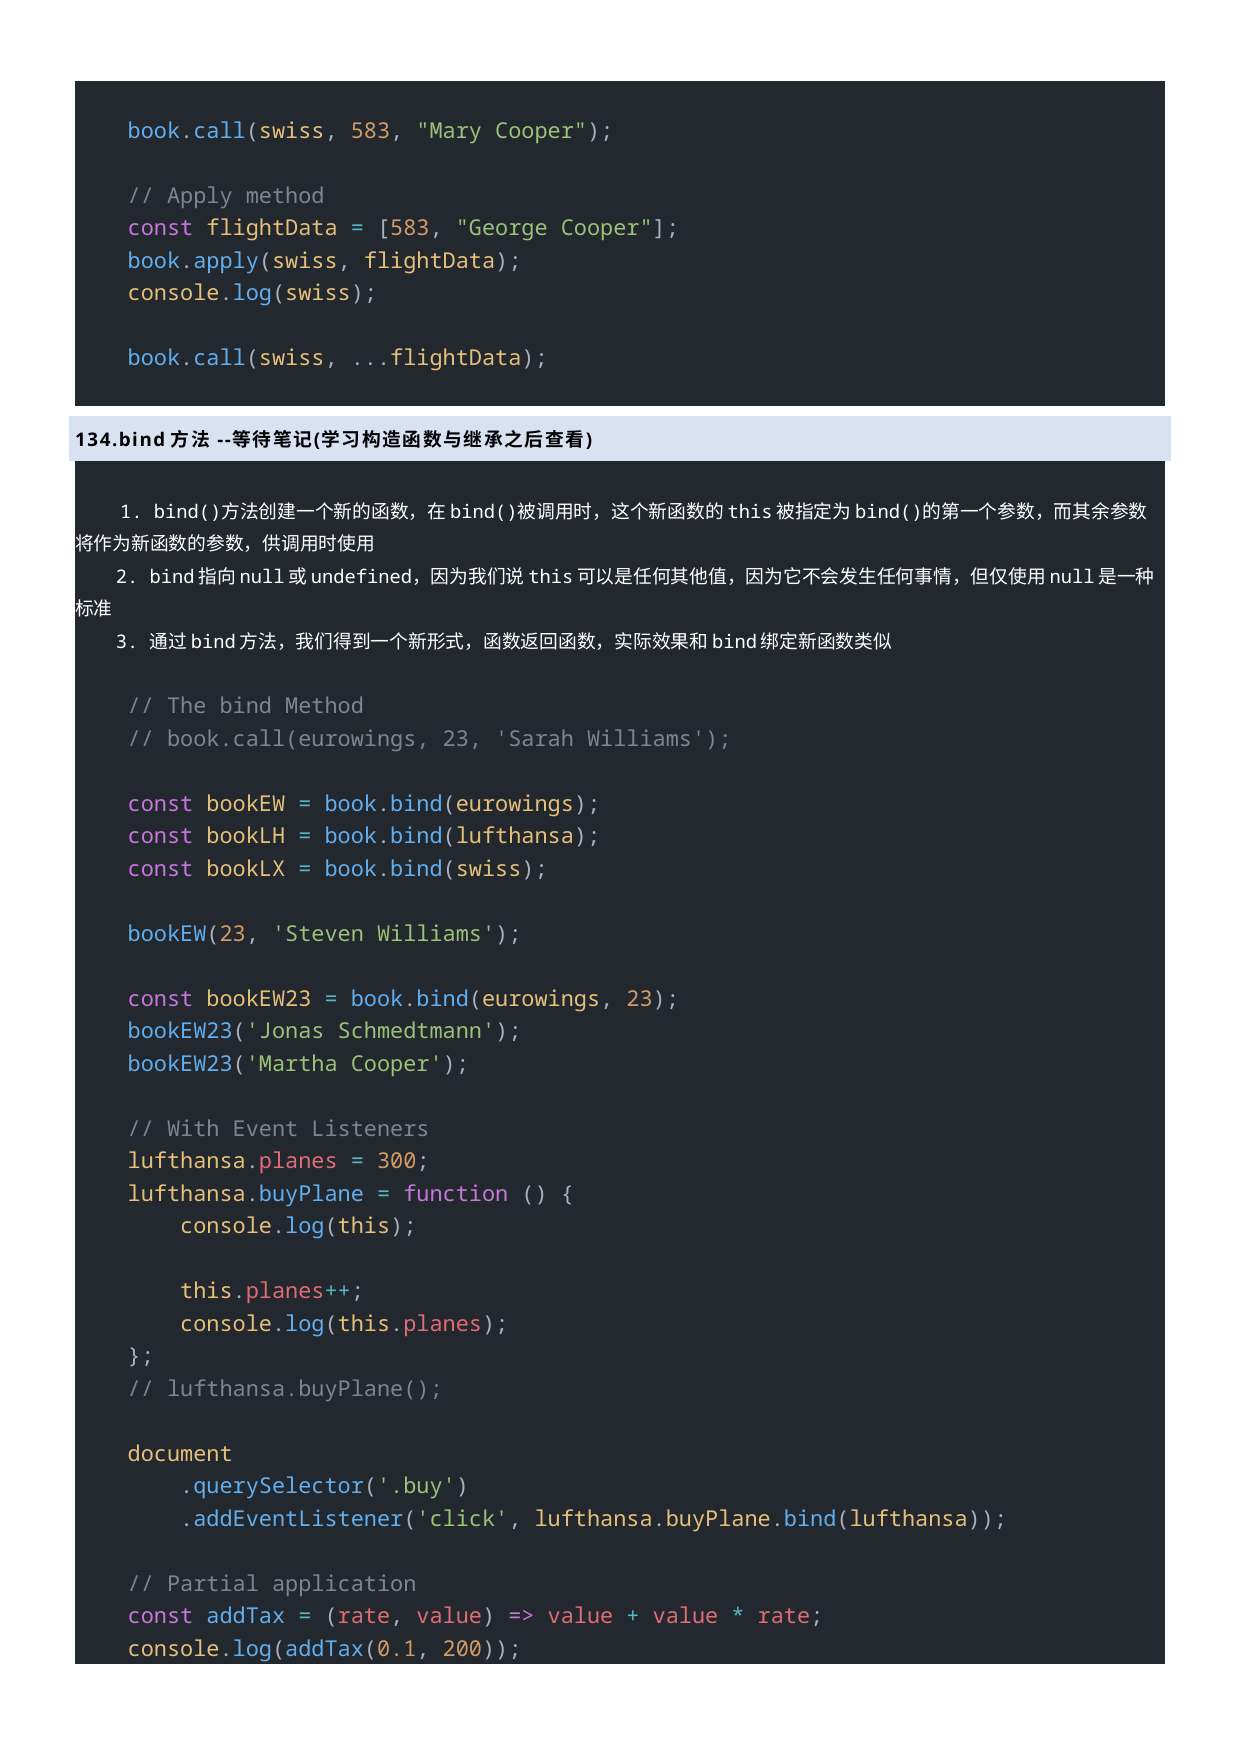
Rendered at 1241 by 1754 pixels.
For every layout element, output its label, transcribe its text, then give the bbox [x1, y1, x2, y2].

text book.call(swiss, ...flightData); [75, 341, 1165, 373]
text console.log(swiss); [75, 276, 1165, 308]
text book.call(swiss, 583, "Mary Cooper"); [75, 113, 1165, 146]
text bookEW23('Martha Cooper'); [75, 1046, 1165, 1079]
text const addTax = (rate, value) => value + value * rate; [75, 1599, 1165, 1631]
text 1. bind()方法创建一个新的函数，在bind()被调用时，这个新函数的this被指定为bind()的第一个参数，而其余参数将作为新函数的参数，供调用时使用 [75, 494, 1165, 559]
text // lufthansa.buyPlane(); [75, 1371, 1165, 1404]
text // With Event Listeners [75, 1111, 1165, 1144]
text // Partial application [75, 1566, 1165, 1599]
text // The bind Method [75, 689, 1165, 721]
text const bookEW23 = book.bind(eurowings, 23); [75, 981, 1165, 1014]
text // Apply method [75, 178, 1165, 211]
text console.log(this.planes); [75, 1306, 1165, 1339]
text lufthansa.planes = 300; [75, 1144, 1165, 1176]
text book.apply(swiss, flightData); [75, 243, 1165, 276]
text bookEW(23, 'Steven Williams'); [75, 916, 1165, 949]
text .querySelector('.buy') [75, 1469, 1165, 1501]
text const bookEW = book.bind(eurowings); [75, 786, 1165, 819]
subtitle 134.bind方法 --等待笔记(学习构造函数与继承之后查看) [75, 423, 1165, 455]
text const flightData = [583, "George Cooper"]; [75, 211, 1165, 243]
text bookEW23('Jonas Schmedtmann'); [75, 1014, 1165, 1046]
text const bookLX = book.bind(swiss); [75, 851, 1165, 884]
text console.log(addTax(0.1, 200)); [75, 1631, 1165, 1664]
text lufthansa.buyPlane = function () { [75, 1176, 1165, 1209]
text .addEventListener('click', lufthansa.buyPlane.bind(lufthansa)); [75, 1501, 1165, 1534]
text const bookLH = book.bind(lufthansa); [75, 819, 1165, 851]
text // book.call(eurowings, 23, 'Sarah Williams'); [75, 721, 1165, 754]
text 2. bind指向null或undefined，因为我们说this可以是任何其他值，因为它不会发生任何事情，但仅使用null是一种标准 [75, 559, 1165, 624]
text document [75, 1436, 1165, 1469]
text this.planes++; [75, 1274, 1165, 1306]
text }; [75, 1339, 1165, 1371]
text console.log(this); [75, 1209, 1165, 1241]
text 3. 通过bind方法，我们得到一个新形式，函数返回函数，实际效果和bind绑定新函数类似 [75, 624, 1165, 656]
